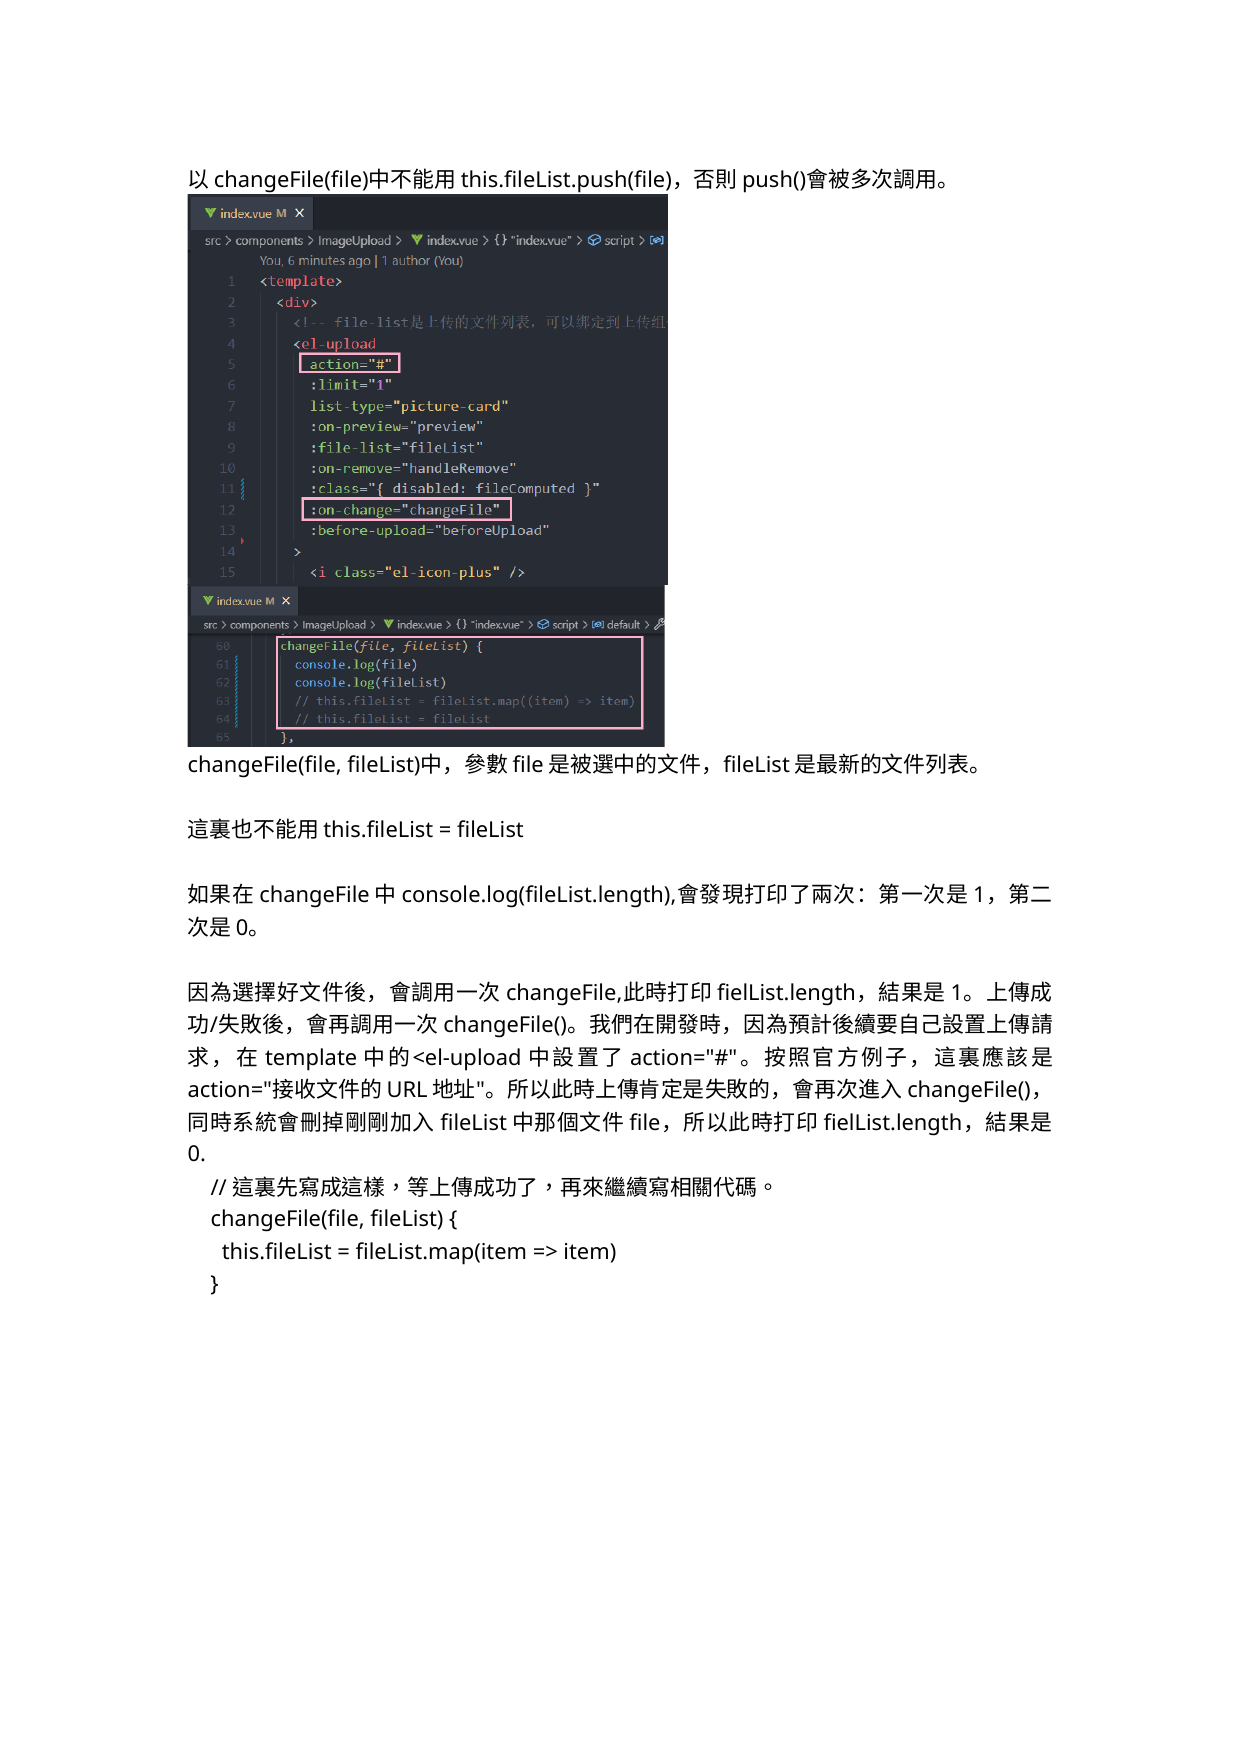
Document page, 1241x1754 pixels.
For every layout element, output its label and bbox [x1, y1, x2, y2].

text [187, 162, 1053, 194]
picture [187, 194, 668, 747]
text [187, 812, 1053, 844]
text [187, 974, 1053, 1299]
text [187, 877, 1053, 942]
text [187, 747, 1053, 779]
